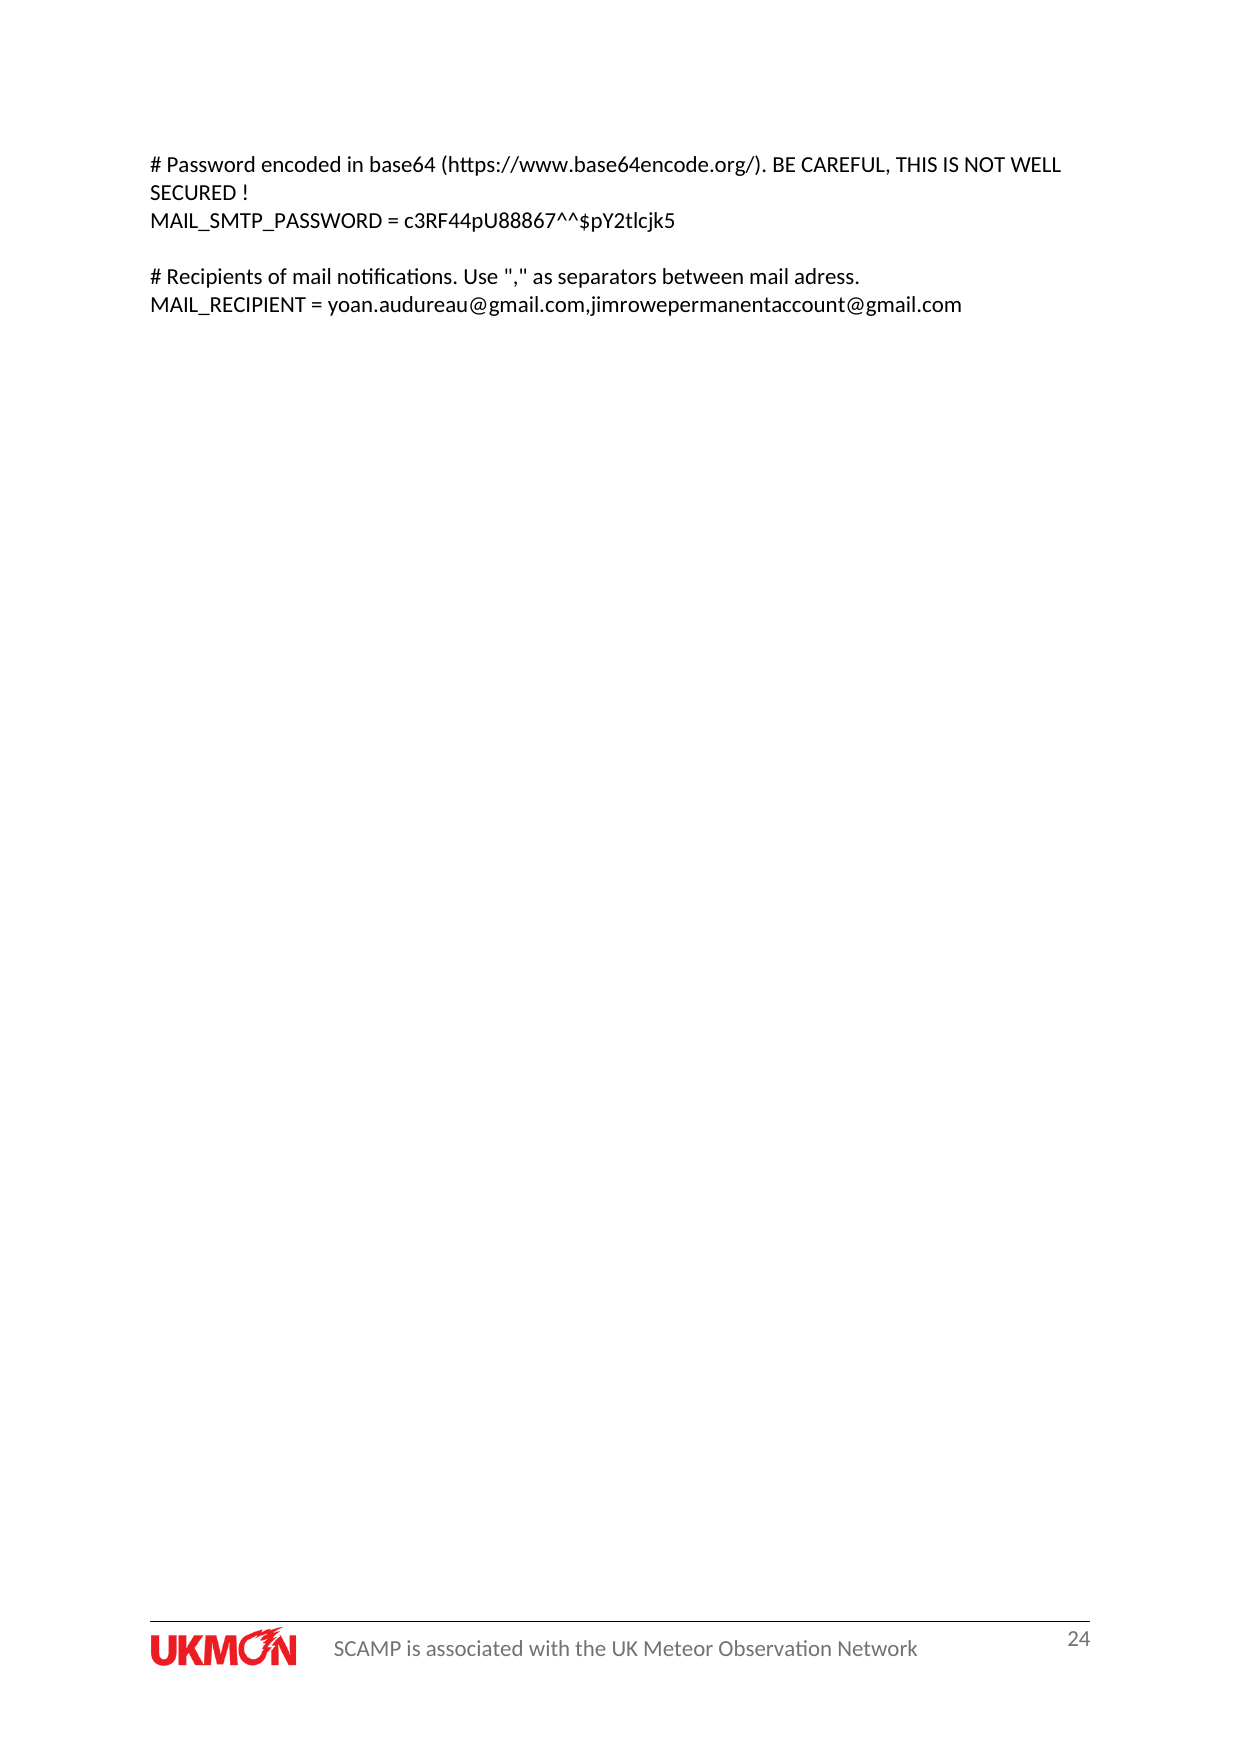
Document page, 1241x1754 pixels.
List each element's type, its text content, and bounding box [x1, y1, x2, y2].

text # Password encoded in base64 (https://www.base64encode.org/). BE CAREFUL, THIS IS NOT WELL SECURED ! [150, 150, 1090, 206]
text # Recipients of mail notifications. Use "," as separators between mail adress. [150, 262, 1090, 290]
picture [150, 1626, 297, 1666]
text MAIL_SMTP_PASSWORD = c3RF44pU88867^^$pY2tlcjk5 [150, 206, 1090, 234]
text MAIL_RECIPIENT = yoan.audureau@gmail.com,jimrowepermanentaccount@gmail.com [150, 290, 1090, 318]
